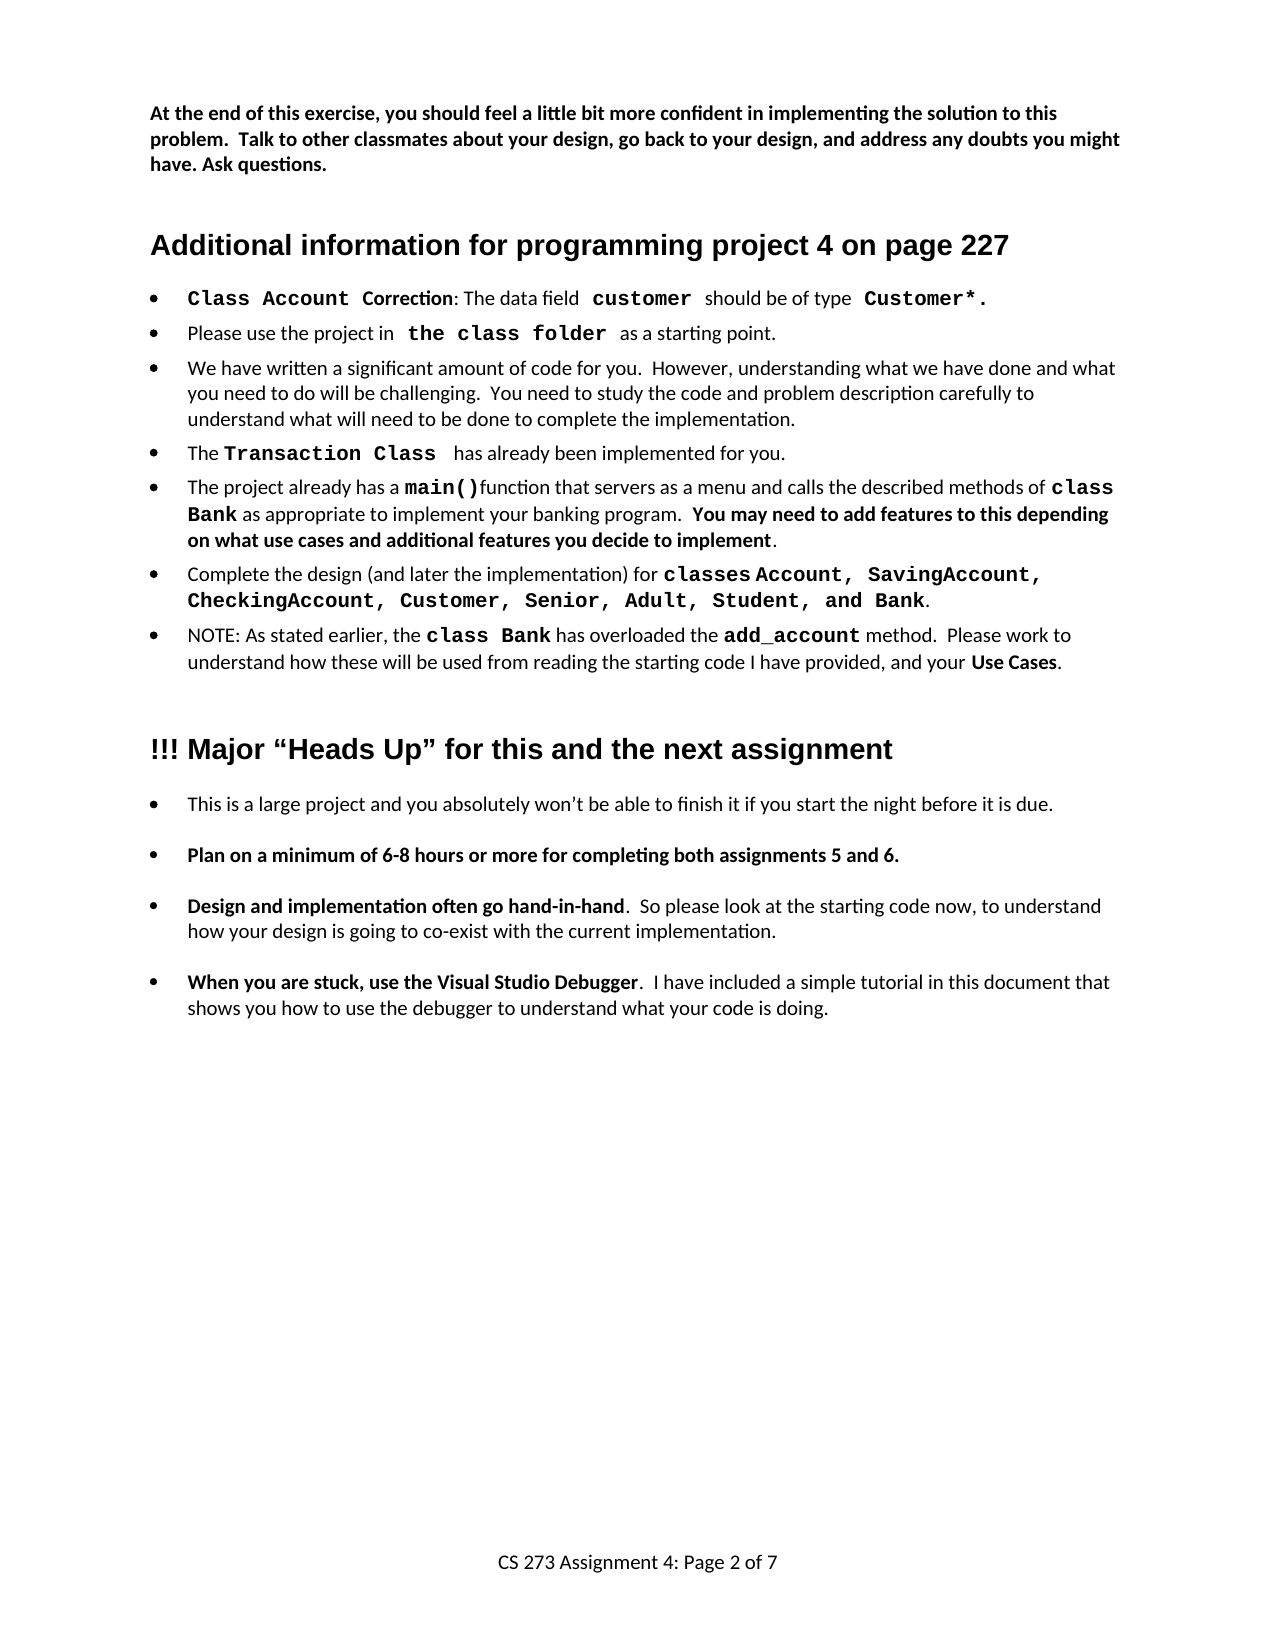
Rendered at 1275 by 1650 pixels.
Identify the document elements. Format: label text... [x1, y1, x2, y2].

list Plan on a minimum of 6-8 hours or more for completing both assignments 5 and 6. [150, 842, 1125, 868]
text !!! Major “Heads Up” for this and the next assignment [150, 732, 1125, 765]
list The Transaction Class has already been implemented for you. [150, 440, 1125, 466]
list The project already has a main()function that servers as a menu and calls the described methods of class Bank as appropriate to implement your banking program. You may need to add features to this depending on what use cases and additional features you decide to implement. [150, 474, 1125, 553]
list NOTE: As stated earlier, the class Bank has overloaded the add_account method. Please work to understand how these will be used from reading the starting code I have provided, and your Use Cases. [150, 622, 1125, 674]
list Complete the design (and later the implementation) for classes Account, SavingAccount, CheckingAccount, Customer, Senior, Adult, Student, and Bank. [150, 561, 1125, 614]
list Class Account Correction: The data field customer should be of type Customer*. [150, 286, 1125, 312]
list Design and implementation often go hand-in-hand. So please look at the starting code now, to understand how your design is going to co-exist with the current implementation. [150, 893, 1125, 944]
text At the end of this exercise, you should feel a little bit more confident in implementing the solution to this problem. Talk to other classmates about your design, go back to your design, and address any doubts you might have. Ask questions. [150, 100, 1125, 177]
list This is a large project and you absolutely won’t be able to finish it if you start the night before it is due. [150, 792, 1125, 817]
list Please use the project in the class folder as a starting point. [150, 320, 1125, 347]
list We have written a significant amount of code for you. However, understanding what we have done and what you need to do will be challenging. You need to study the code and problem description carefully to understand what will need to be done to complete the implementation. [150, 355, 1125, 431]
list When you are stuck, use the Visual Studio Debugger. I have included a simple tutorial in this document that shows you how to use the debugger to understand what your code is doing. [150, 969, 1125, 1020]
text Additional information for programming project 4 on page 227 [150, 228, 1125, 262]
